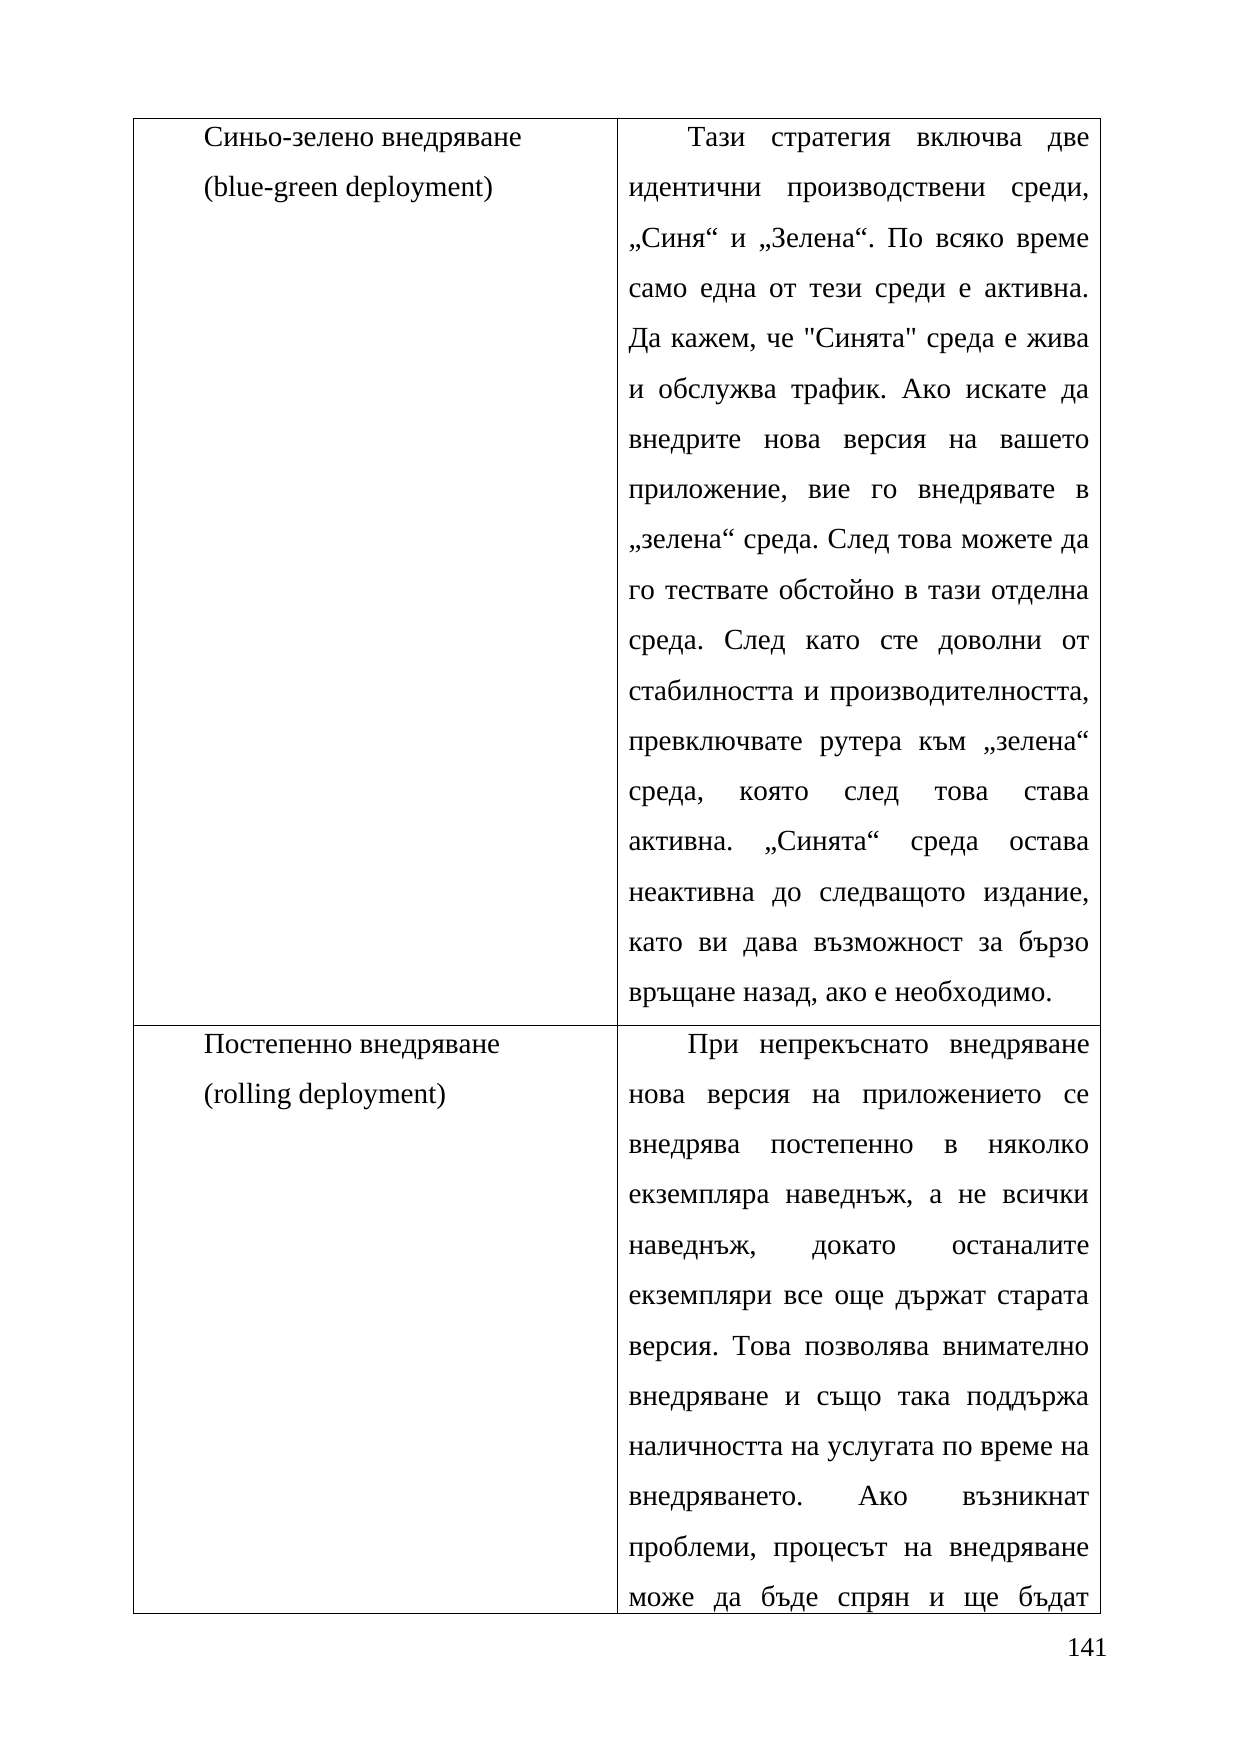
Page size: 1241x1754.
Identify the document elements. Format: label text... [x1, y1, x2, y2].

table_header Тази стратегия включва две идентични производствени среди, „Синя“ и „Зелена“. По всяко време само една от тези среди е активна. Да кажем, че "Синята" среда е жива и обслужва трафик. Ако искате да внедрите нова версия на вашето приложение, вие го внедрявате в „зелена“ среда. След това можете да го тествате обстойно в тази отделна среда. След като сте доволни от стабилността и производителността, превключвате рутера към „зелена“ среда, която след това става активна. „Синята“ среда остава неактивна до следващото издание, като ви дава възможност за бързо връщане назад, ако е необходимо. [618, 119, 1100, 1025]
table_header Синьо-зелено внедряване (blue-green deployment) [134, 119, 617, 1025]
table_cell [618, 1026, 1100, 1613]
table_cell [134, 1026, 617, 1613]
